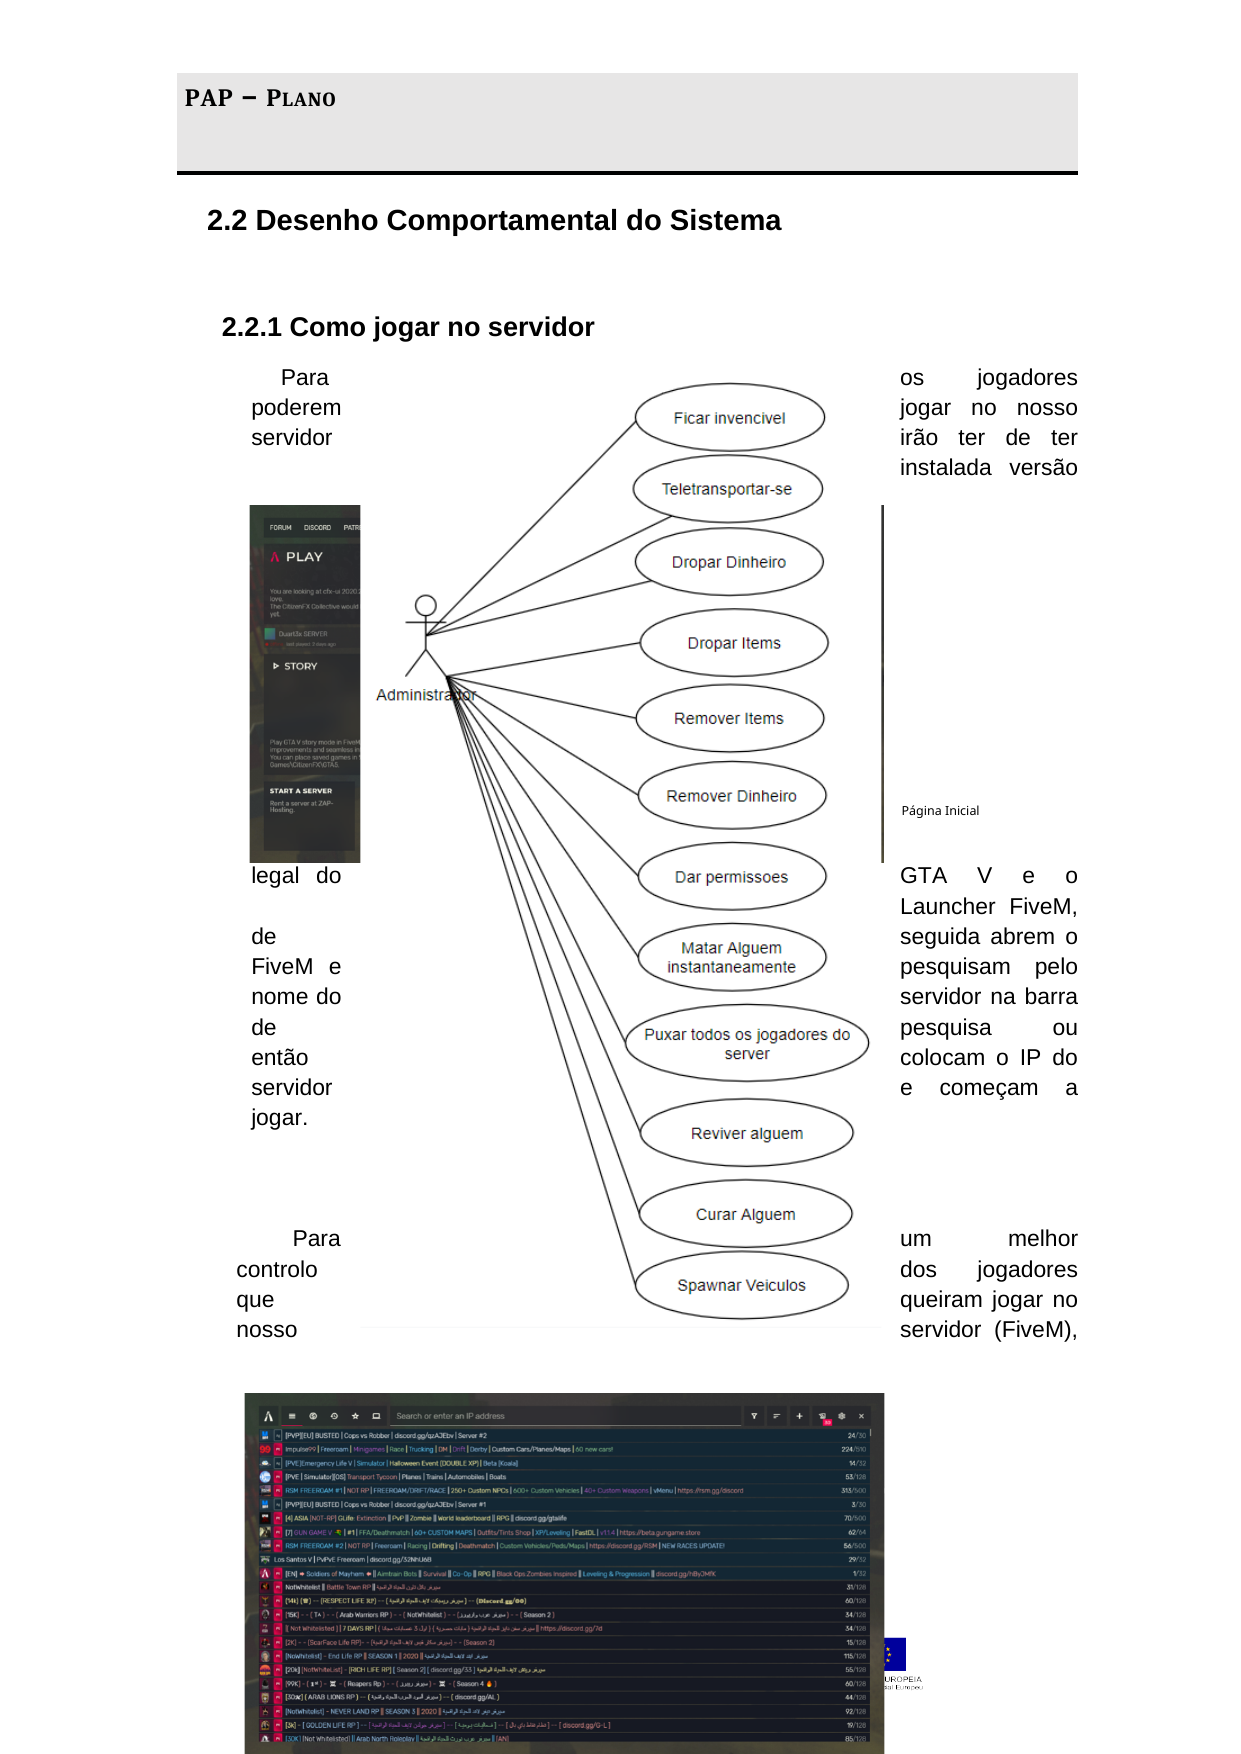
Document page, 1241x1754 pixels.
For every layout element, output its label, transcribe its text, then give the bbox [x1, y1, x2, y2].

text 2.2 Desenho Comportamental do Sistema [207, 203, 1078, 237]
text Para os jogadores poderem jogar no nosso servidor irão ter de ter instalada versão legal do GTA V e o Launcher FiveM, de seguida abrem o FiveM e pesquisam pelo nome do servidor na barra de pesquisa ou então colocam o IP do servidor e começam a jogar. [251, 364, 1078, 1130]
text 2.2.1 Como jogar no servidor [177, 311, 1078, 342]
picture [249, 381, 884, 1324]
picture [244, 1393, 924, 1754]
